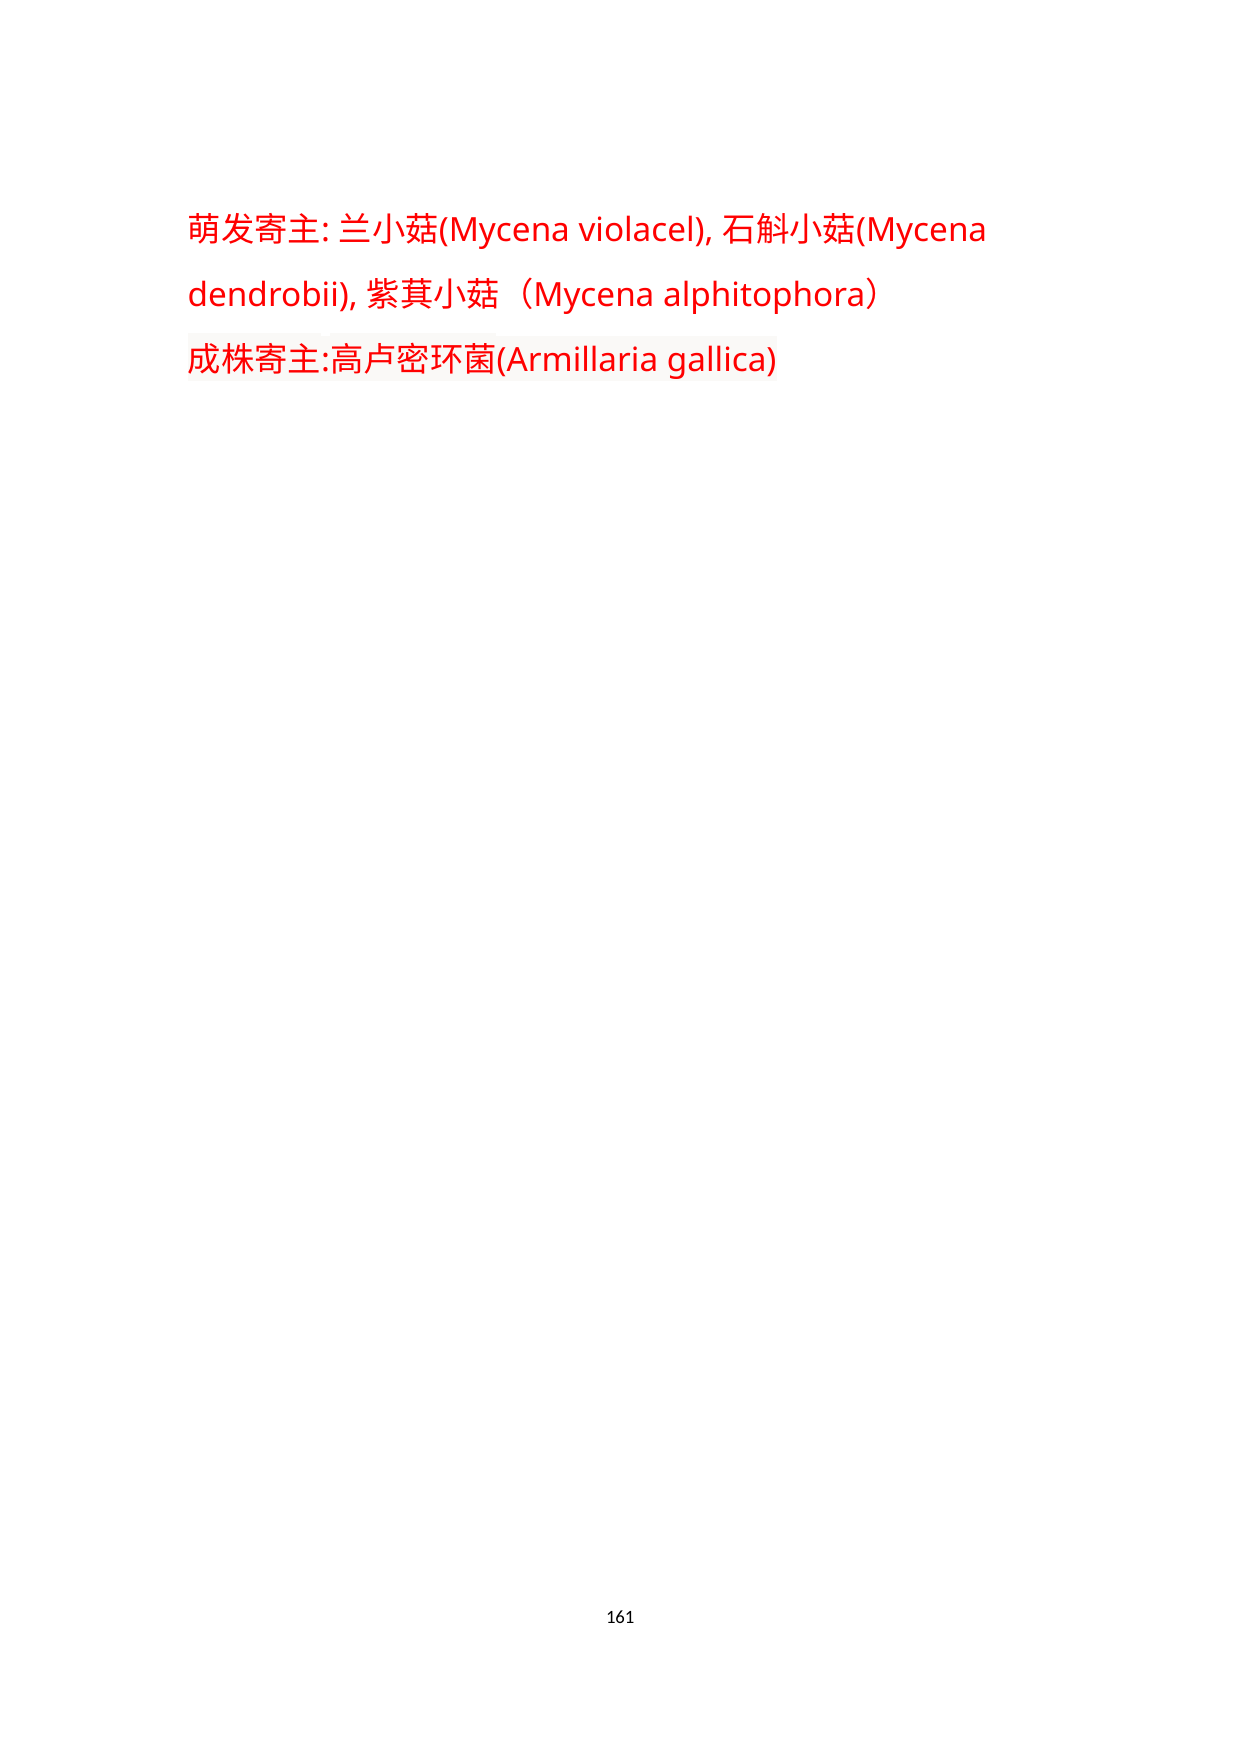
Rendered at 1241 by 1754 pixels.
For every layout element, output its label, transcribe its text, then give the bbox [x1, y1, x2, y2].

text 萌发寄主: 兰小菇(Mycena violacel), 石斛小菇(Mycena dendrobii), 紫萁小菇（Mycena alphitophora） [187, 194, 1053, 324]
text 成株寄主:高卢密环菌(Armillaria gallica) [187, 324, 1053, 389]
